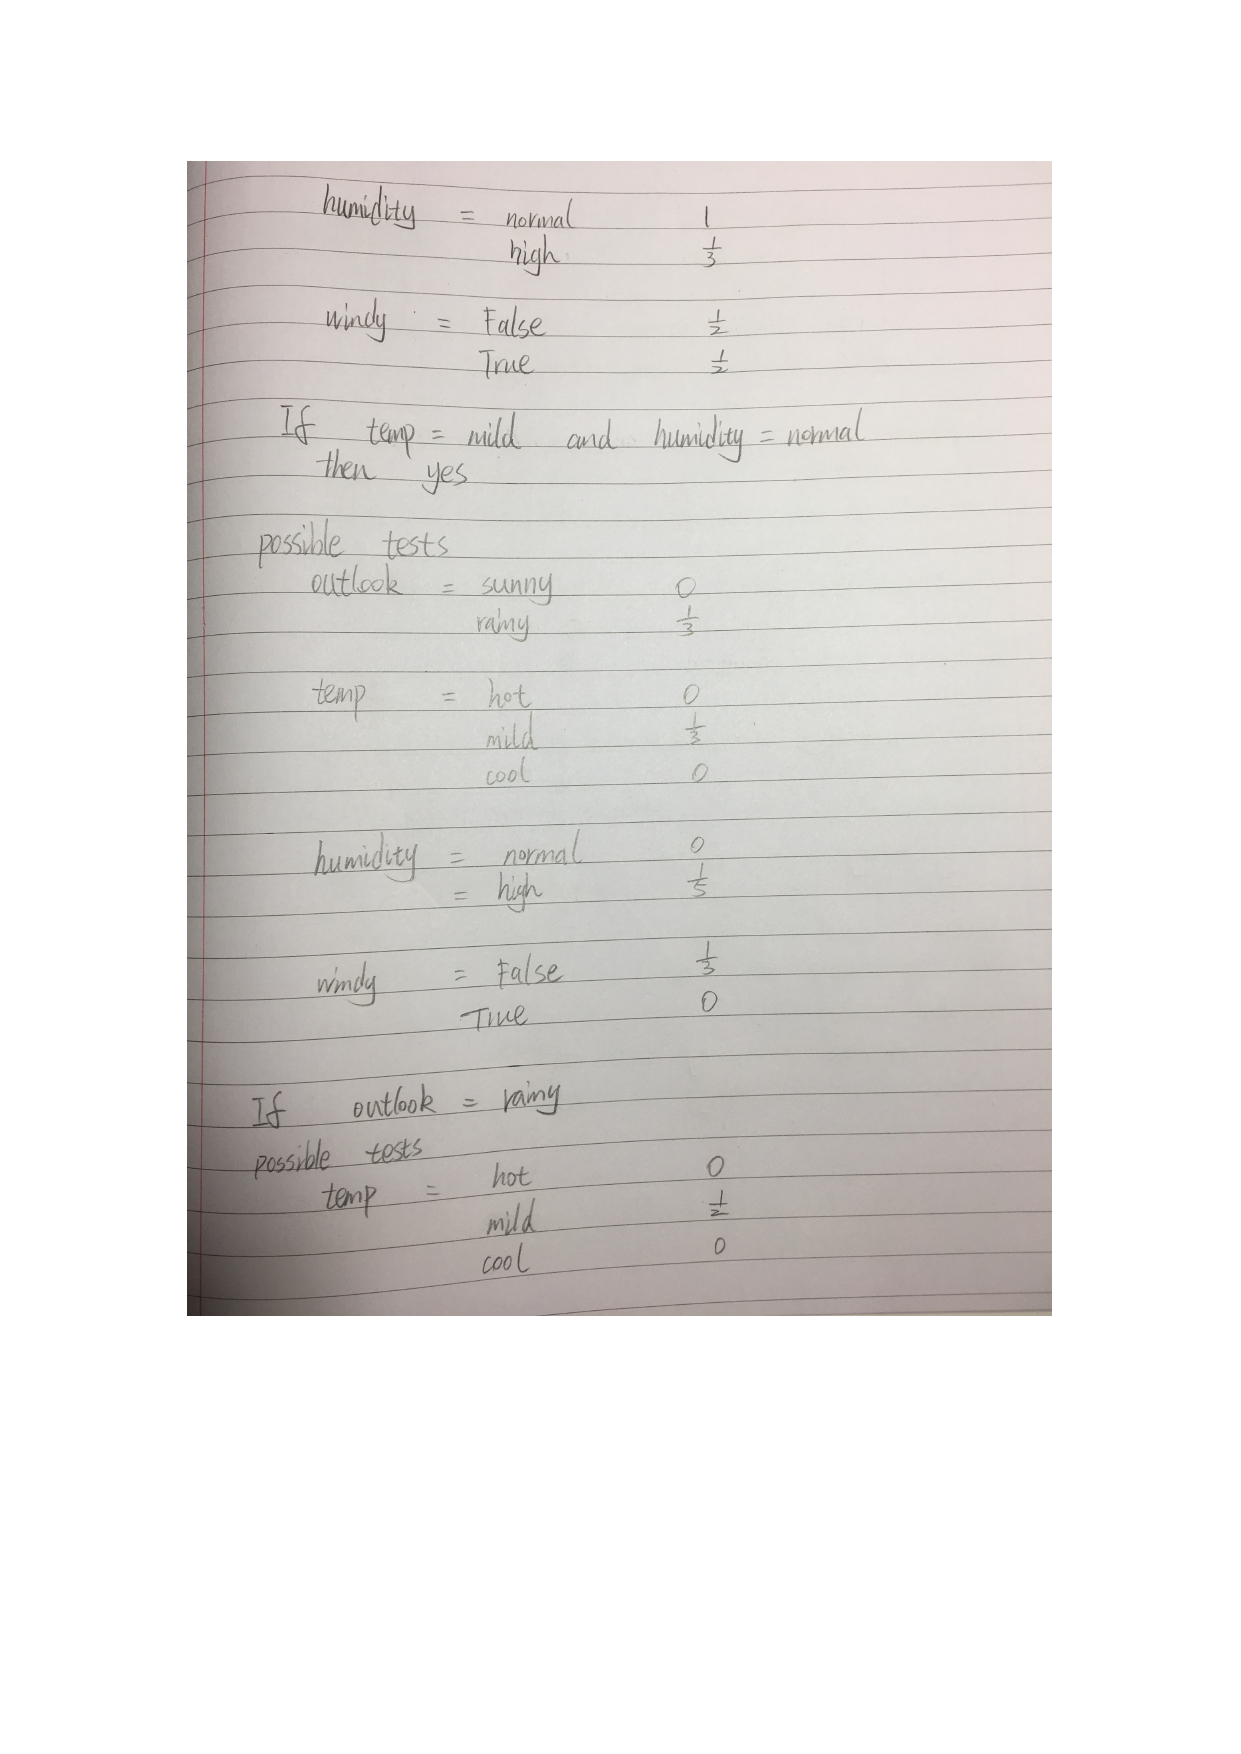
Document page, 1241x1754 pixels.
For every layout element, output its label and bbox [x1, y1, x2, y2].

picture [187, 161, 1052, 1316]
